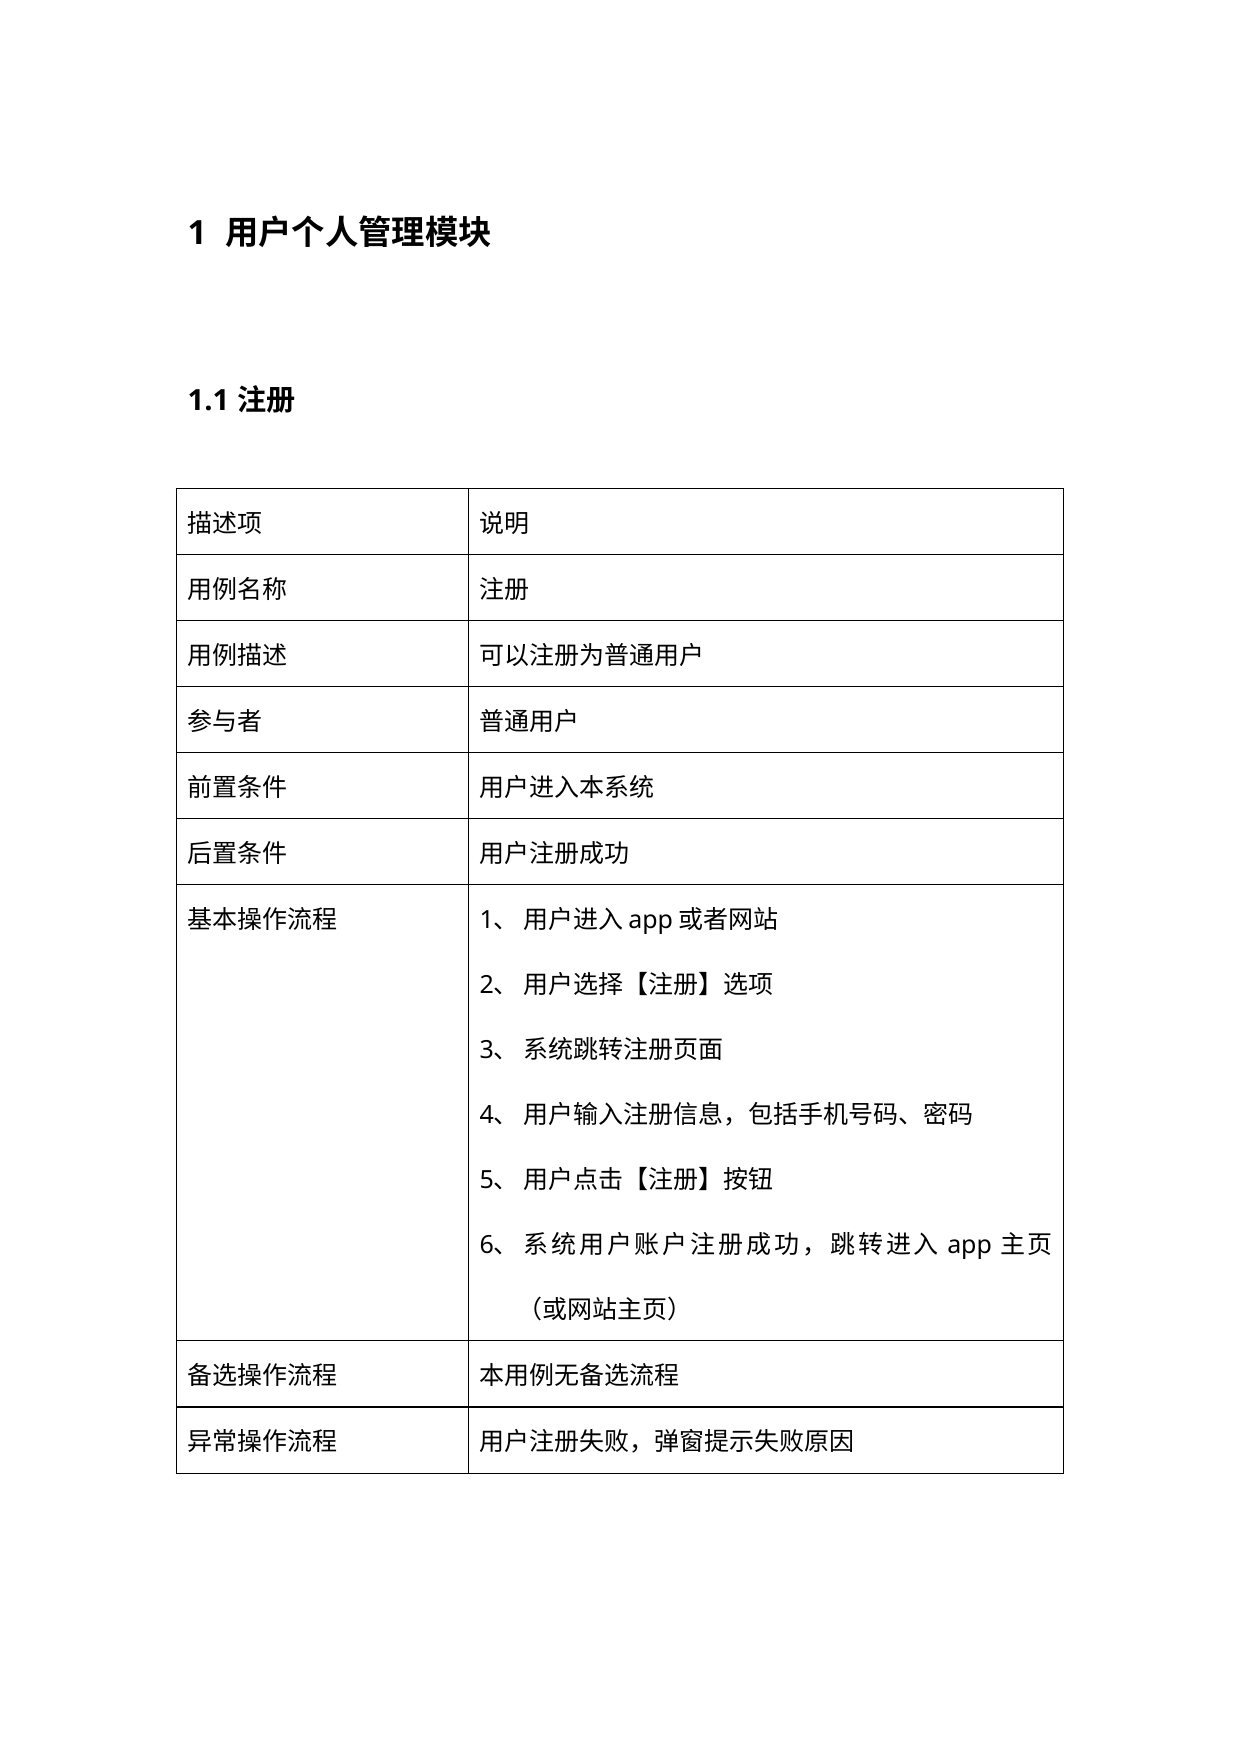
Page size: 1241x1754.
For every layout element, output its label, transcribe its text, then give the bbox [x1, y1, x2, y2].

table_cell 用户注册成功 [469, 819, 1063, 884]
table_cell 备选操作流程 [177, 1341, 468, 1406]
table_cell 注册 [469, 555, 1063, 620]
table_cell 用户进入app或者网站 用户选择【注册】选项 系统跳转注册页面 用户输入注册信息，包括手机号码、密码 用户点击【注册】按钮 系统用户账户注册成功，跳转进入app主页（或网站主页） [469, 885, 1063, 1340]
table_cell 普通用户 [469, 687, 1063, 752]
table_cell 后置条件 [177, 819, 468, 884]
table_cell 本用例无备选流程 [469, 1341, 1063, 1406]
table_cell 用户注册失败，弹窗提示失败原因 [469, 1408, 1063, 1472]
table_cell 可以注册为普通用户 [469, 621, 1063, 686]
table_header 描述项 [177, 489, 468, 554]
table_cell 用例描述 [177, 621, 468, 686]
subtitle 用户个人管理模块 [187, 197, 1053, 262]
subtitle 1.1 注册 [187, 365, 1053, 430]
table_cell 异常操作流程 [177, 1408, 468, 1472]
table_header 说明 [469, 489, 1063, 554]
table_cell 用户进入本系统 [469, 753, 1063, 818]
table_cell 参与者 [177, 687, 468, 752]
table_cell 用例名称 [177, 555, 468, 620]
table_cell 基本操作流程 [177, 885, 468, 1340]
table_cell 前置条件 [177, 753, 468, 818]
